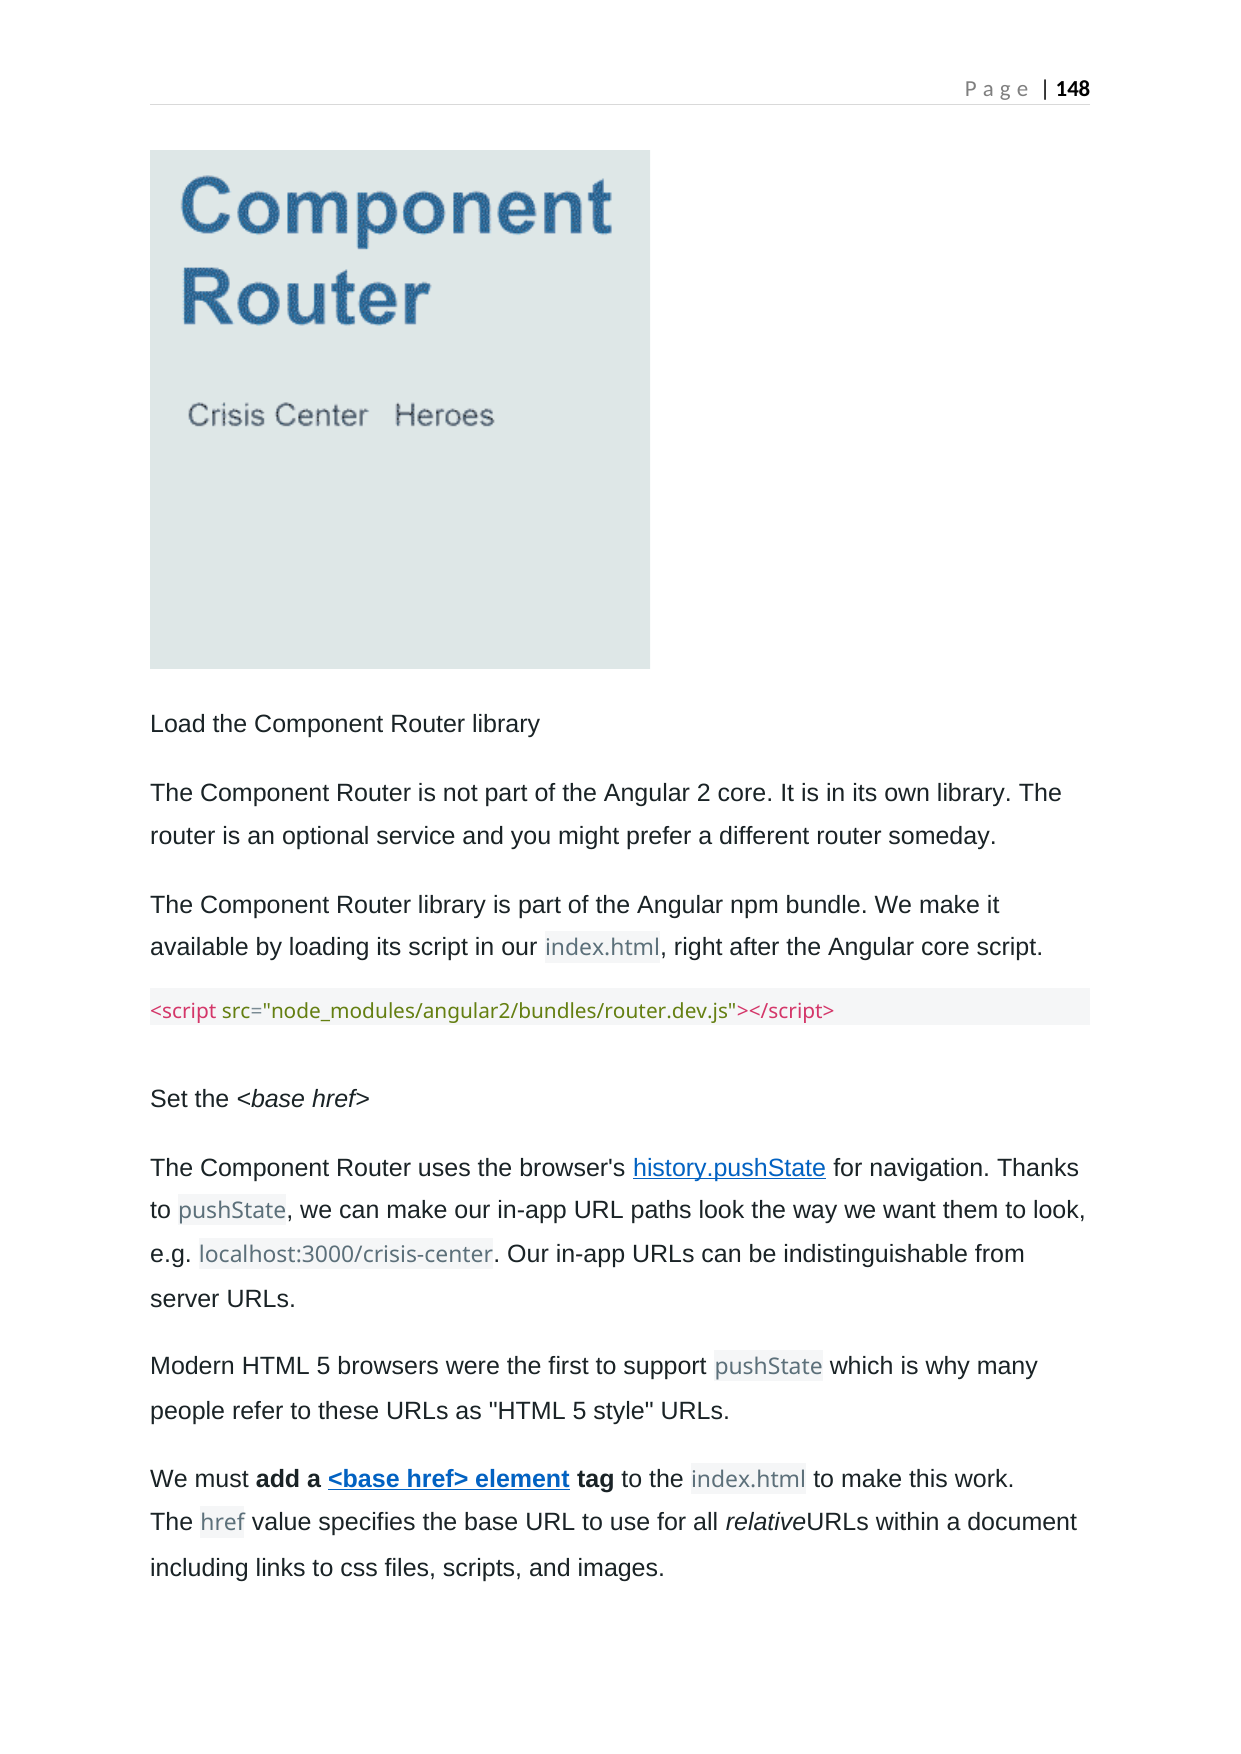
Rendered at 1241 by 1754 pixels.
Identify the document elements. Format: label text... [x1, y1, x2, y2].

subtitle Load the Component Router library [150, 688, 1090, 738]
text The Component Router library is part of the Angular npm bundle. We make it available by loading its script in our index.html, right after the Angular core script. [150, 875, 1090, 963]
text We must add a <base href> element tag to the index.html to make this work. The href value specifies the base URL to use for all relativeURLs within a document including links to css files, scripts, and images. [150, 1450, 1090, 1581]
text Modern HTML 5 browsers were the first to support pushState which is why many people refer to these URLs as "HTML 5 style" URLs. [150, 1338, 1090, 1425]
text <script src="node_modules/angular2/bundles/router.dev.js"></script> [150, 988, 1090, 1025]
text The Component Router uses the browser's history.pushState for navigation. Thanks to pushState, we can make our in-app URL paths look the way we want them to look, e.g. localhost:3000/crisis-center. Our in-app URLs can be indistinguishable from server URLs. [150, 1138, 1090, 1313]
subtitle Set the <base href> [150, 1063, 1090, 1113]
picture [150, 150, 650, 669]
text The Component Router is not part of the Angular 2 core. It is in its own library. The router is an optional service and you might prefer a different router someday. [150, 763, 1090, 850]
